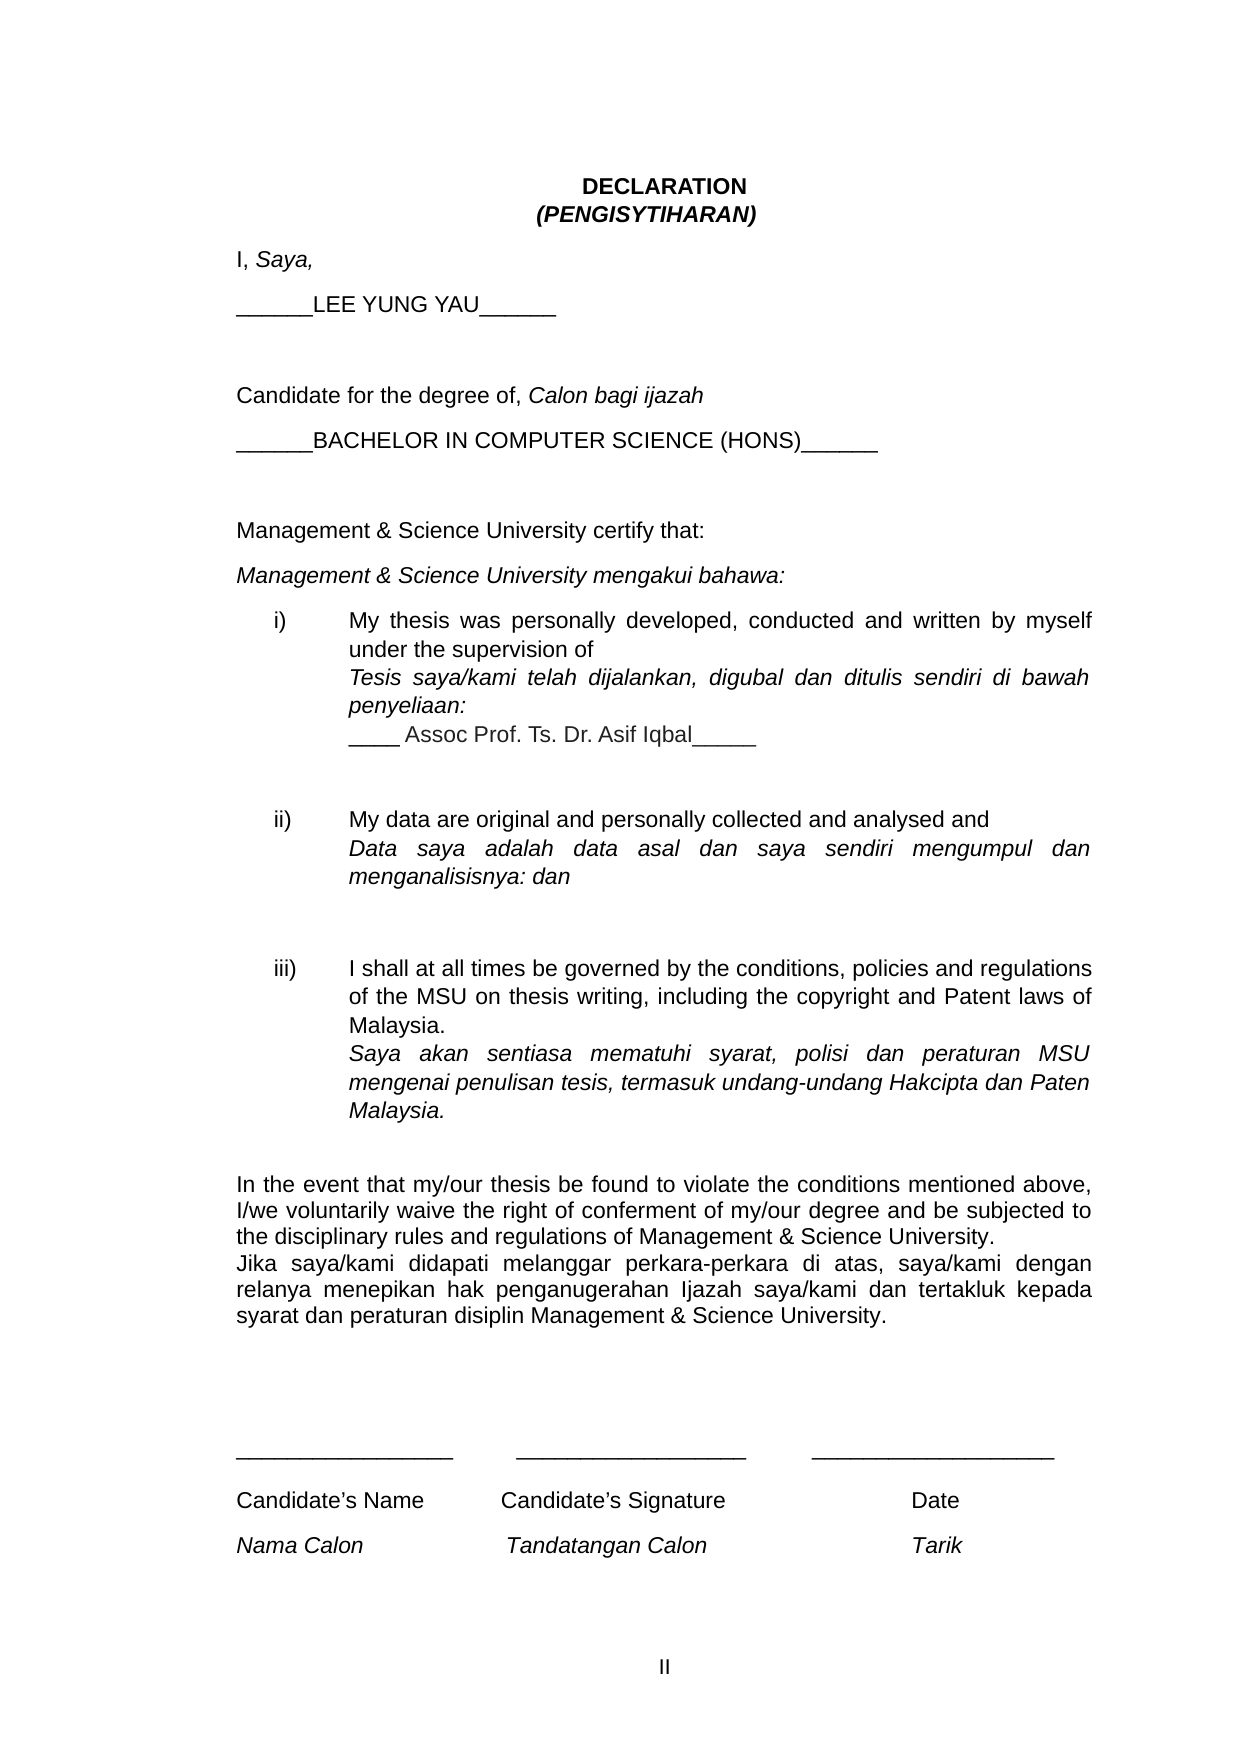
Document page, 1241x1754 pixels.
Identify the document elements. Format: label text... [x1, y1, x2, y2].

text Jika saya/kami didapati melanggar perkara-perkara di atas, saya/kami dengan relanya menepikan hak penganugerahan Ijazah saya/kami dan tertakluk kepada syarat dan peraturan disiplin Management & Science University. [236, 1250, 1092, 1329]
list My thesis was personally developed, conducted and written by myself under the supervision of [274, 607, 1092, 662]
text Candidate for the degree of, Calon bagi ijazah [236, 382, 1092, 408]
list My data are original and personally collected and analysed and [274, 806, 1092, 832]
list Tesis saya/kami telah dijalankan, digubal dan ditulis sendiri di bawah penyeliaan: [349, 664, 1092, 719]
text Nama Calon Tandatangan Calon Tarik [236, 1532, 1092, 1558]
text Management & Science University certify that: [236, 517, 1092, 543]
text (PENGISYTIHARAN) [461, 201, 1092, 227]
text In the event that my/our thesis be found to violate the conditions mentioned above, I/we voluntarily waive the right of conferment of my/our degree and be subjected to the disciplinary rules and regulations of Management & Science University. [236, 1171, 1092, 1250]
text ______LEE YUNG YAU______ [236, 291, 1092, 318]
text Management & Science University mengakui bahawa: [236, 562, 1092, 588]
text _________________ __________________ ___________________ [236, 1434, 1092, 1461]
list I shall at all times be governed by the conditions, policies and regulations of the MSU on thesis writing, including the copyright and Patent laws of Malaysia. [274, 955, 1092, 1038]
subtitle DECLARATION [236, 173, 1092, 199]
list Data saya adalah data asal dan saya sendiri mengumpul dan menganalisisnya: dan [349, 834, 1092, 889]
text I, Saya, [236, 246, 1092, 273]
text ______BACHELOR IN COMPUTER SCIENCE (HONS)______ [236, 427, 1092, 453]
text Candidate’s Name Candidate’s Signature Date [236, 1487, 1092, 1513]
list Saya akan sentiasa mematuhi syarat, polisi dan peraturan MSU mengenai penulisan tesis, termasuk undang-undang Hakcipta dan Paten Malaysia. [349, 1040, 1092, 1123]
list ____ Assoc Prof. Ts. Dr. Asif Iqbal_____ [349, 721, 1092, 747]
